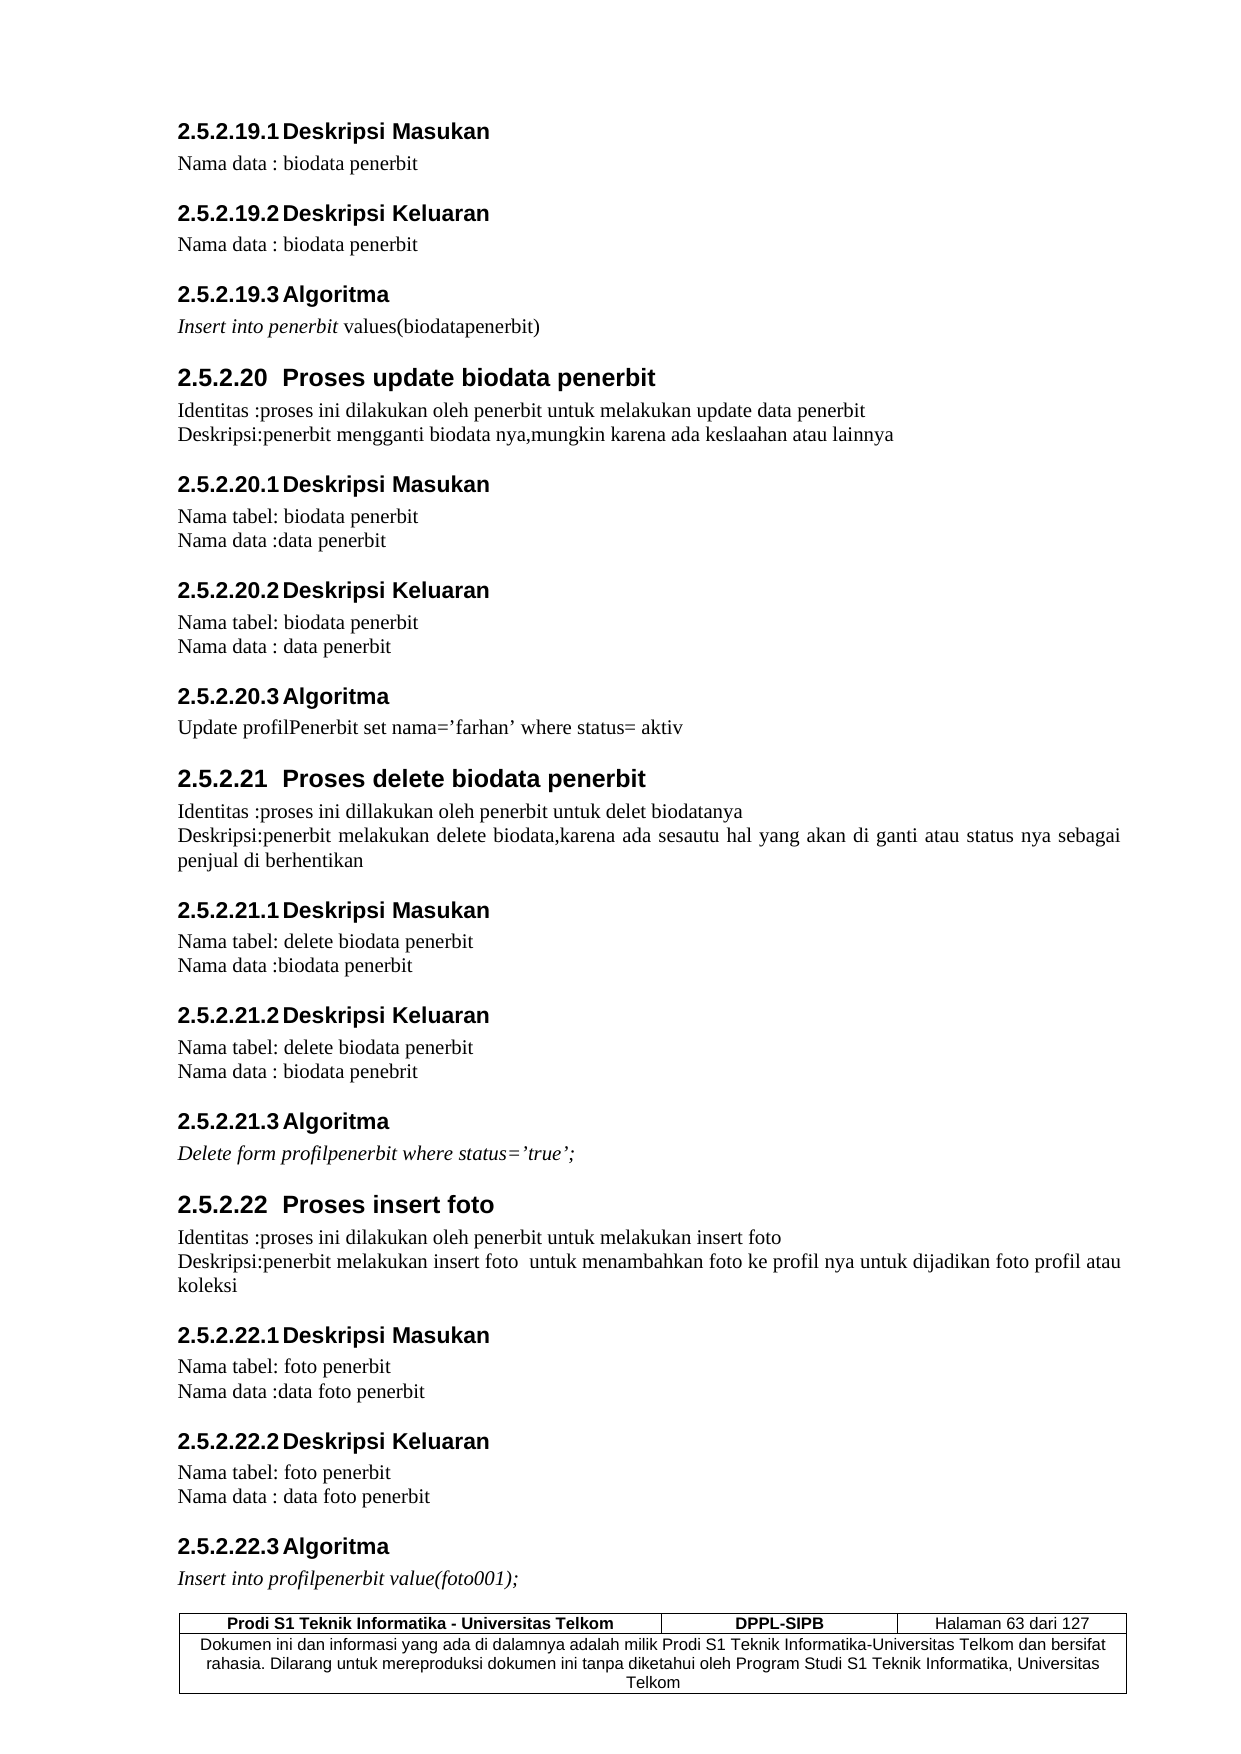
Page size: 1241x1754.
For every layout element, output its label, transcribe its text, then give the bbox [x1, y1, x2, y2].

text Deskripsi:penerbit melakukan delete biodata,karena ada sesautu hal yang akan di ganti atau status nya sebagai penjual di berhentikan [177, 823, 1122, 872]
text Nama data : biodata penebrit [177, 1059, 1122, 1083]
subtitle Proses delete biodata penerbit [177, 764, 1122, 793]
text Nama tabel: biodata penerbit [177, 609, 1122, 634]
subtitle Deskripsi Masukan [177, 897, 1122, 923]
text Nama tabel: delete biodata penerbit [177, 929, 1122, 953]
text Identitas :proses ini dilakukan oleh penerbit untuk melakukan insert foto [177, 1225, 1122, 1249]
text Nama tabel: delete biodata penerbit [177, 1035, 1122, 1059]
subtitle Deskripsi Keluaran [177, 1002, 1122, 1029]
subtitle Algoritma [177, 1108, 1122, 1134]
text Nama data :data penerbit [177, 528, 1122, 552]
subtitle Deskripsi Masukan [177, 1322, 1122, 1348]
text Delete form profilpenerbit where status=’true’; [177, 1141, 1122, 1165]
subtitle Algoritma [177, 683, 1122, 709]
text Nama tabel: foto penerbit [177, 1460, 1122, 1484]
text Identitas :proses ini dillakukan oleh penerbit untuk delet biodatanya [177, 799, 1122, 823]
text Nama tabel: foto penerbit [177, 1354, 1122, 1378]
text Identitas :proses ini dilakukan oleh penerbit untuk melakukan update data penerbit [177, 398, 1122, 422]
subtitle Deskripsi Keluaran [177, 1428, 1122, 1454]
subtitle Proses update biodata penerbit [177, 363, 1122, 392]
text Nama data : data penerbit [177, 634, 1122, 658]
text Deskripsi:penerbit mengganti biodata nya,mungkin karena ada keslaahan atau lainnya [177, 422, 1122, 446]
subtitle Deskripsi Masukan [177, 471, 1122, 498]
text Nama data :data foto penerbit [177, 1378, 1122, 1403]
text Nama data :biodata penerbit [177, 953, 1122, 977]
subtitle Algoritma [177, 1533, 1122, 1560]
subtitle Deskripsi Keluaran [177, 200, 1122, 226]
text Nama data : biodata penerbit [177, 232, 1122, 256]
subtitle Algoritma [177, 281, 1122, 308]
text Nama tabel: biodata penerbit [177, 504, 1122, 528]
text Nama data : data foto penerbit [177, 1484, 1122, 1508]
text Deskripsi:penerbit melakukan insert foto untuk menambahkan foto ke profil nya untuk dijadikan foto profil atau koleksi [177, 1249, 1122, 1297]
text Insert into penerbit values(biodatapenerbit) [177, 314, 1122, 338]
text Nama data : biodata penerbit [177, 151, 1122, 175]
text Update profilPenerbit set nama=’farhan’ where status= aktiv [177, 715, 1122, 739]
subtitle Deskripsi Keluaran [177, 577, 1122, 603]
subtitle Proses insert foto [177, 1190, 1122, 1218]
text Insert into profilpenerbit value(foto001); [177, 1566, 1122, 1590]
subtitle Deskripsi Masukan [177, 118, 1122, 144]
